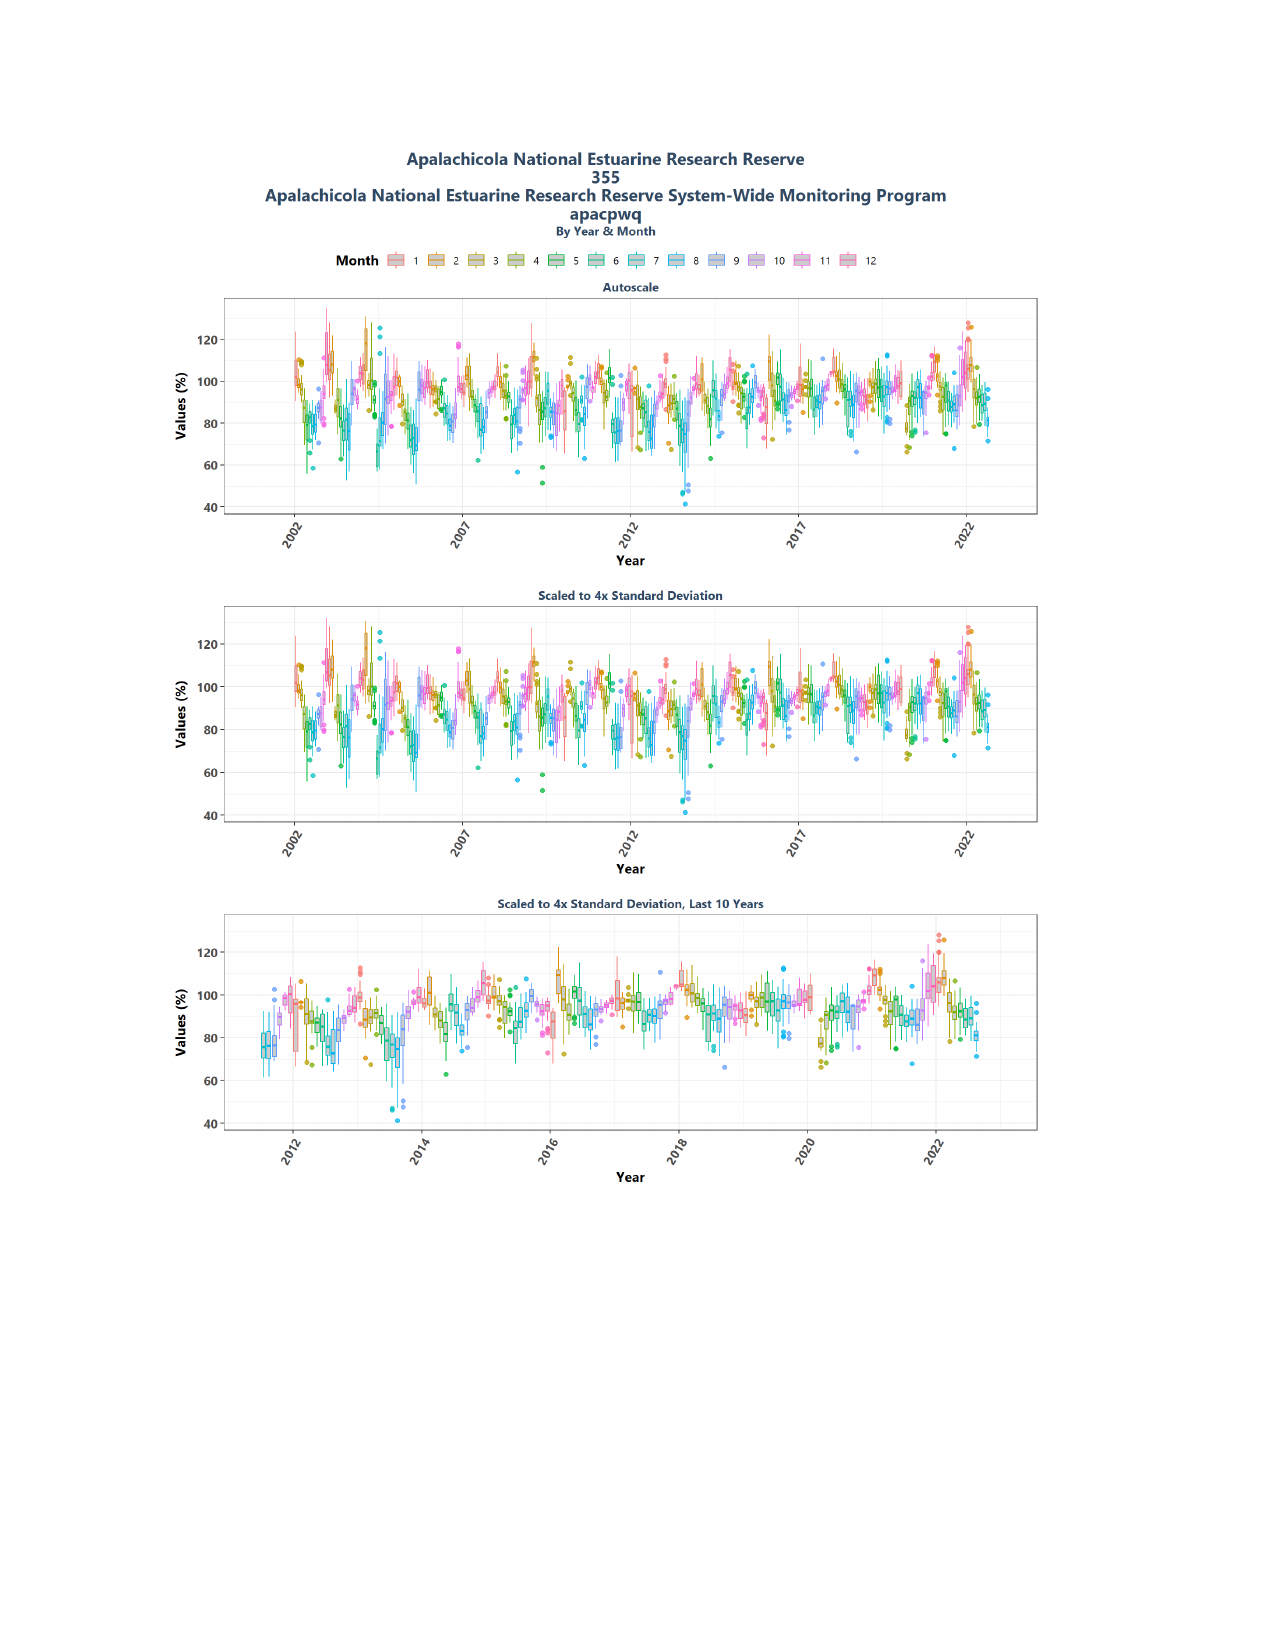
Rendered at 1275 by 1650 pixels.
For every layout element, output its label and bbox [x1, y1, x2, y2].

picture [168, 150, 1044, 1200]
